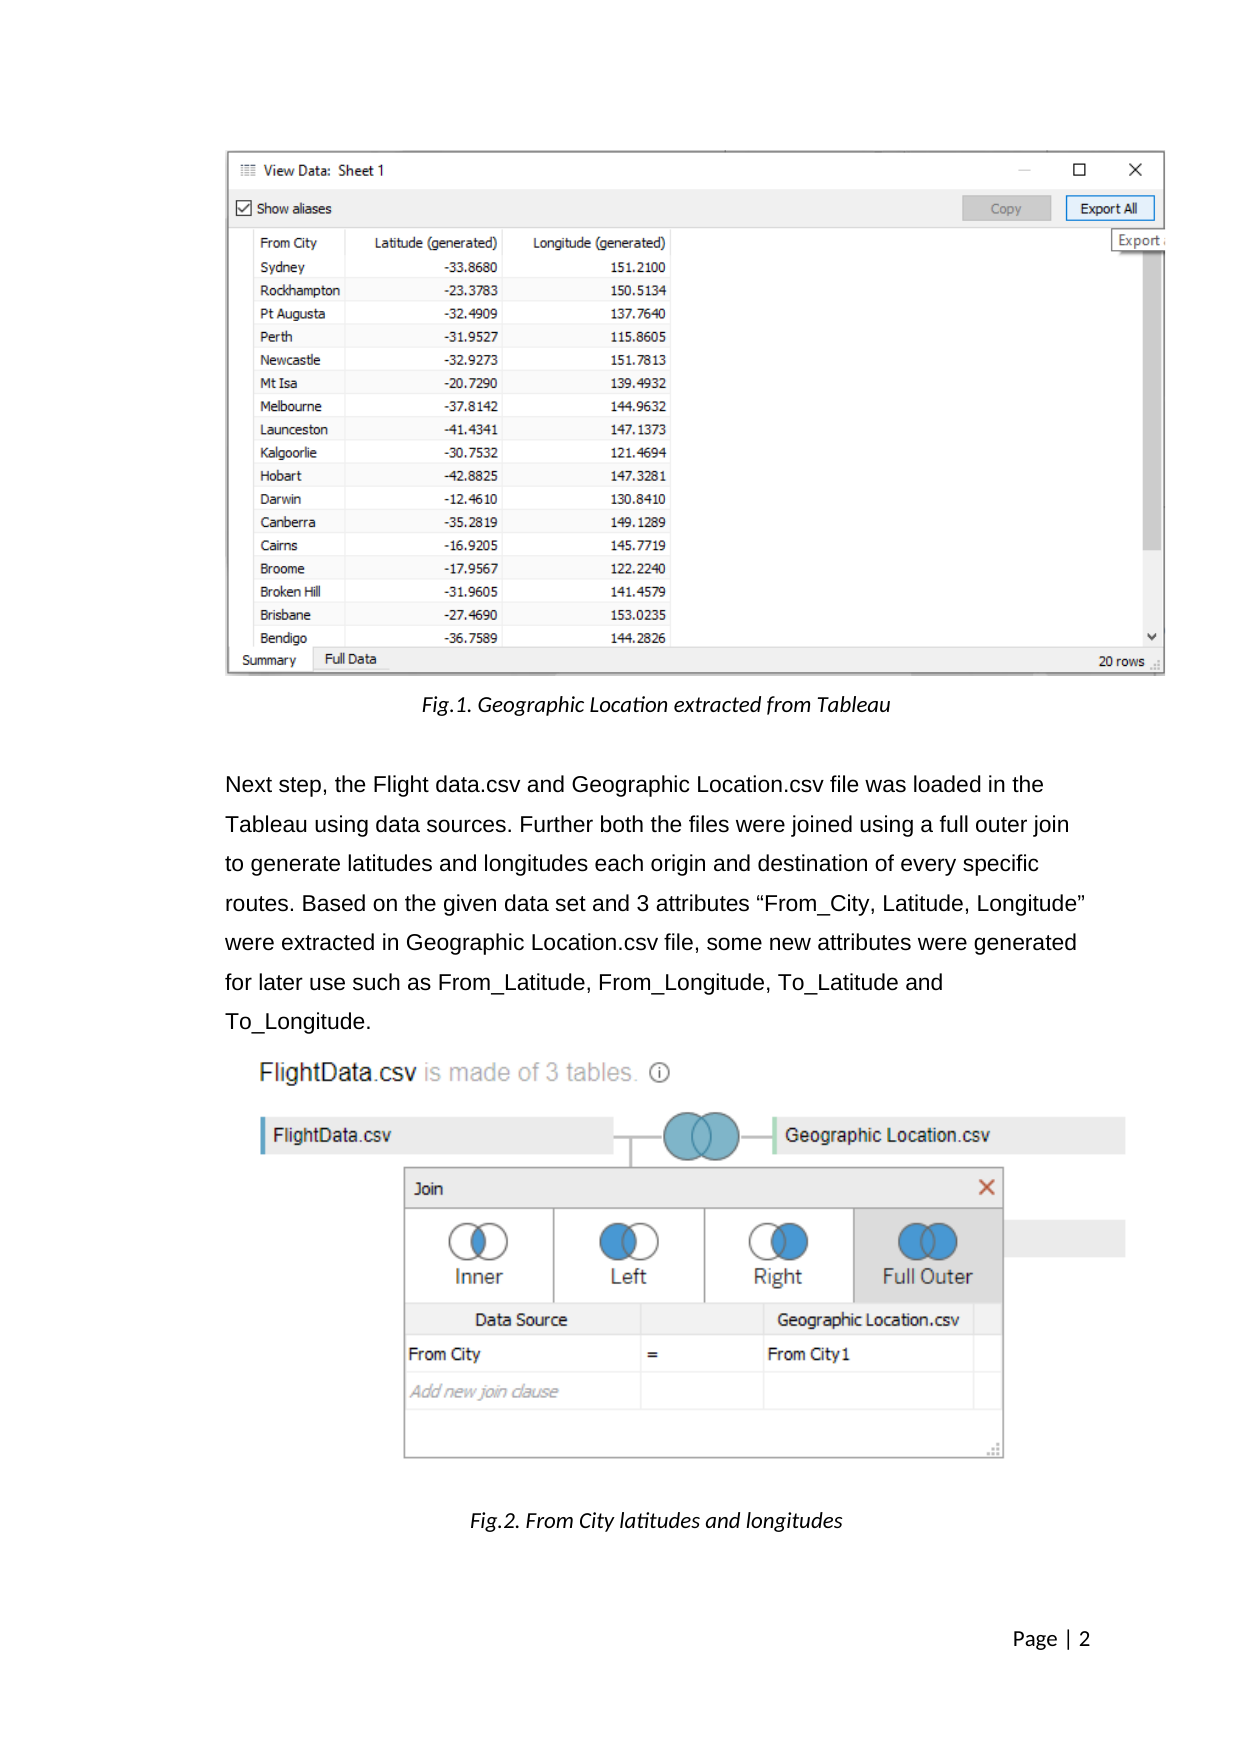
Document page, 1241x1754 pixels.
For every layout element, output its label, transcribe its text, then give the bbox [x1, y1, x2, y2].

list Next step, the Flight data.csv and Geographic Location.csv file was loaded in the Tableau using data sources. Further both the files were joined using a full outer join to generate latitudes and longitudes each origin and destination of every specific routes. Based on the given data set and 3 attributes “From_City, Latitude, Longitude” were extracted in Geographic Location.csv file, some new attributes were generated for later use such as From_Latitude, From_Longitude, To_Latitude and To_Longitude. [225, 771, 1090, 1035]
picture [225, 150, 1166, 676]
list Fig.1. Geographic Location extracted from Tableau [225, 690, 1090, 718]
picture [225, 1047, 1166, 1493]
list Fig.2. From City latitudes and longitudes [225, 1506, 1090, 1534]
